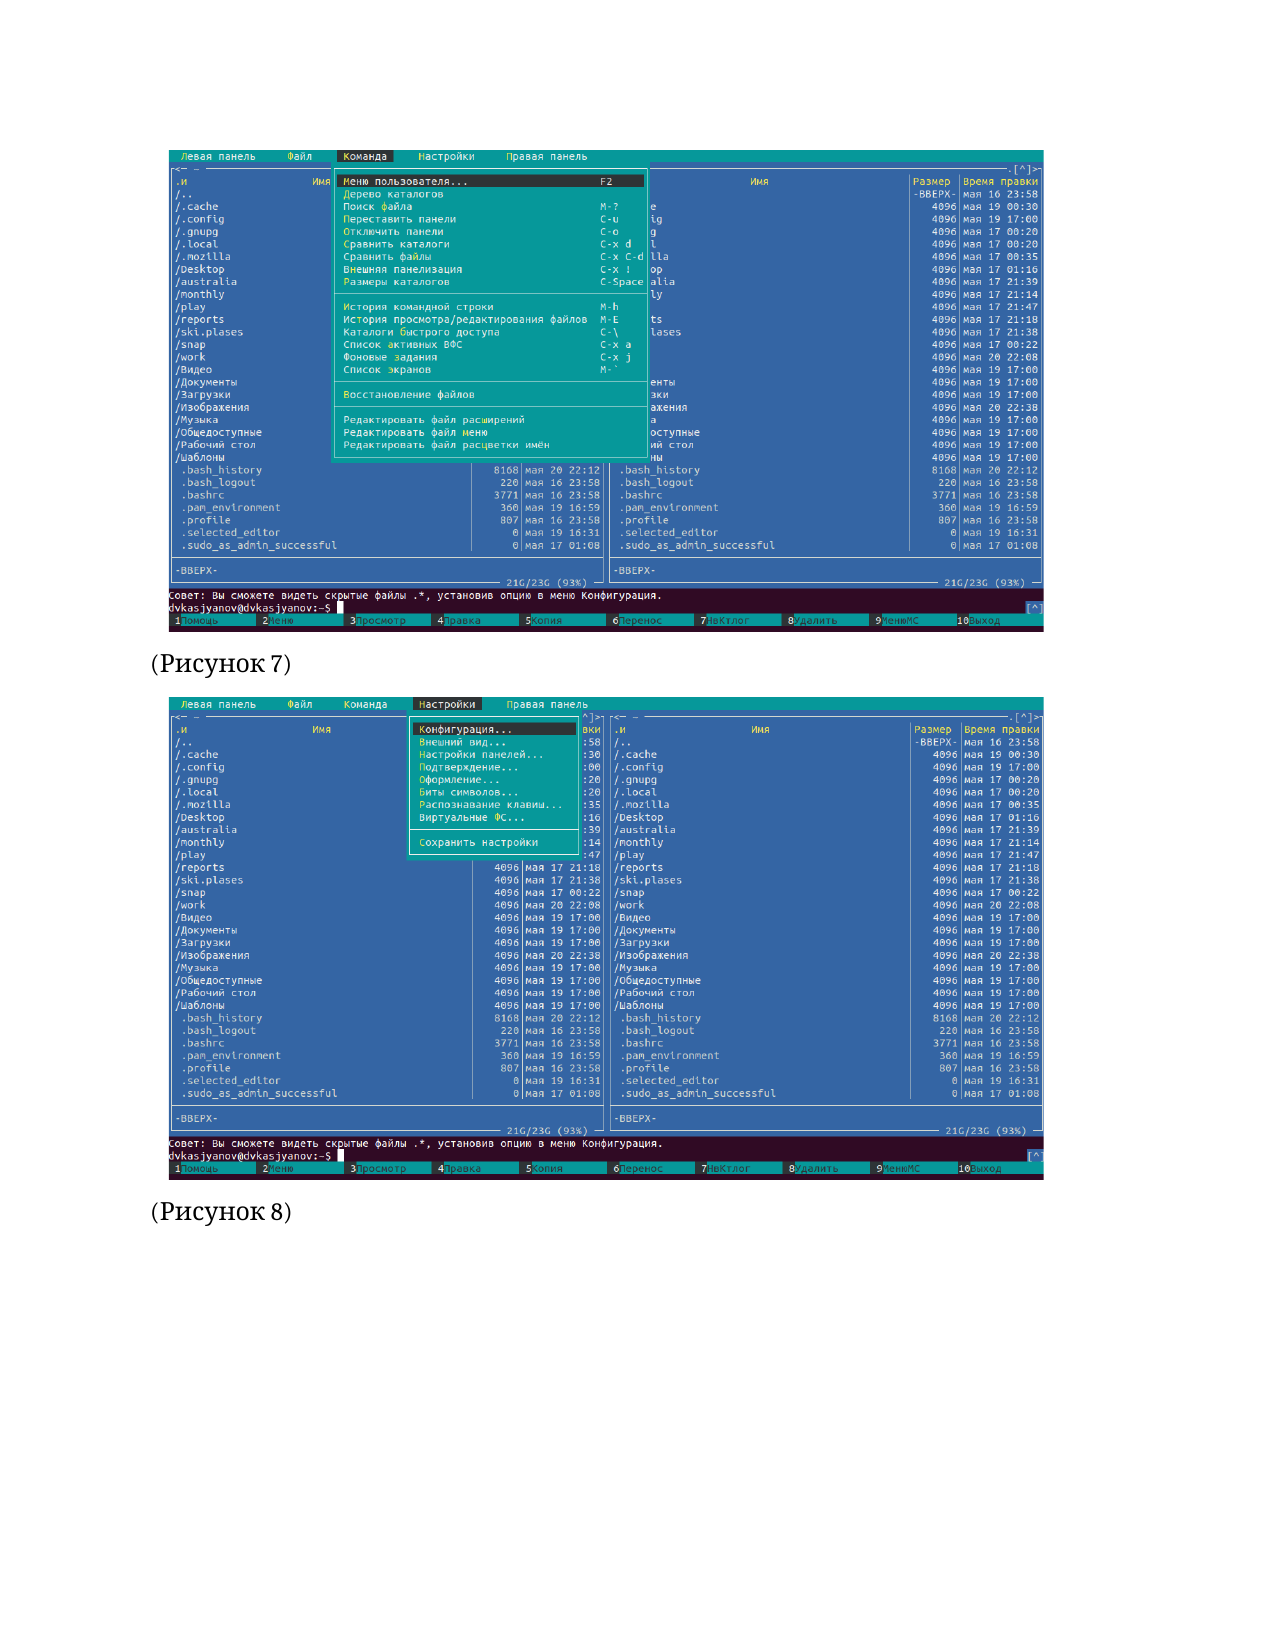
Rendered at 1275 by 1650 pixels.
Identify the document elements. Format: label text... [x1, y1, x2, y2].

picture [168, 150, 1044, 632]
picture [168, 697, 1044, 1180]
text (Рисунок 8) [150, 1198, 1125, 1227]
text (Рисунок 7) [150, 650, 1125, 679]
